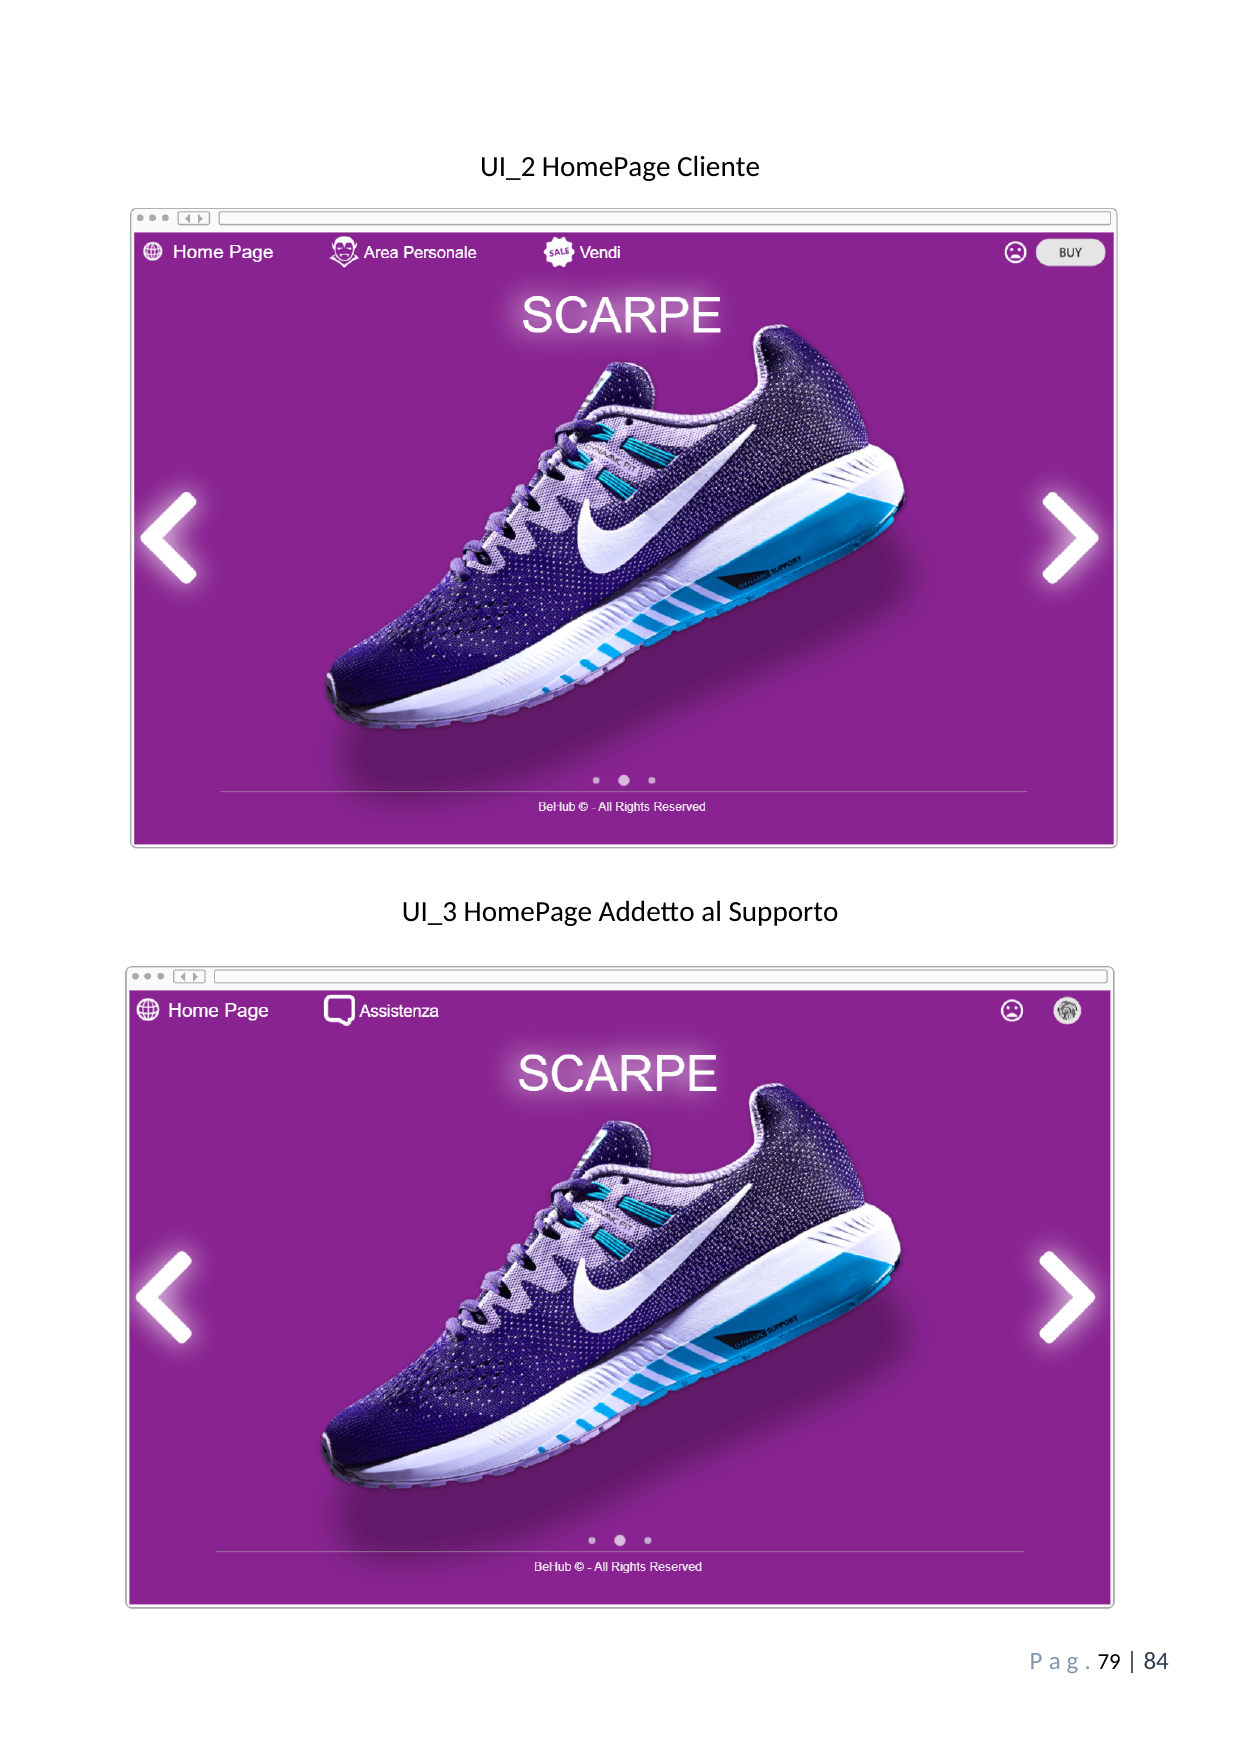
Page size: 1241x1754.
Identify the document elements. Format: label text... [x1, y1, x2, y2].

text UI_3 HomePage Addetto al Supporto [118, 893, 1122, 929]
picture [119, 200, 1123, 858]
text UI_2 HomePage Cliente [118, 148, 1122, 183]
picture [118, 964, 1122, 1613]
